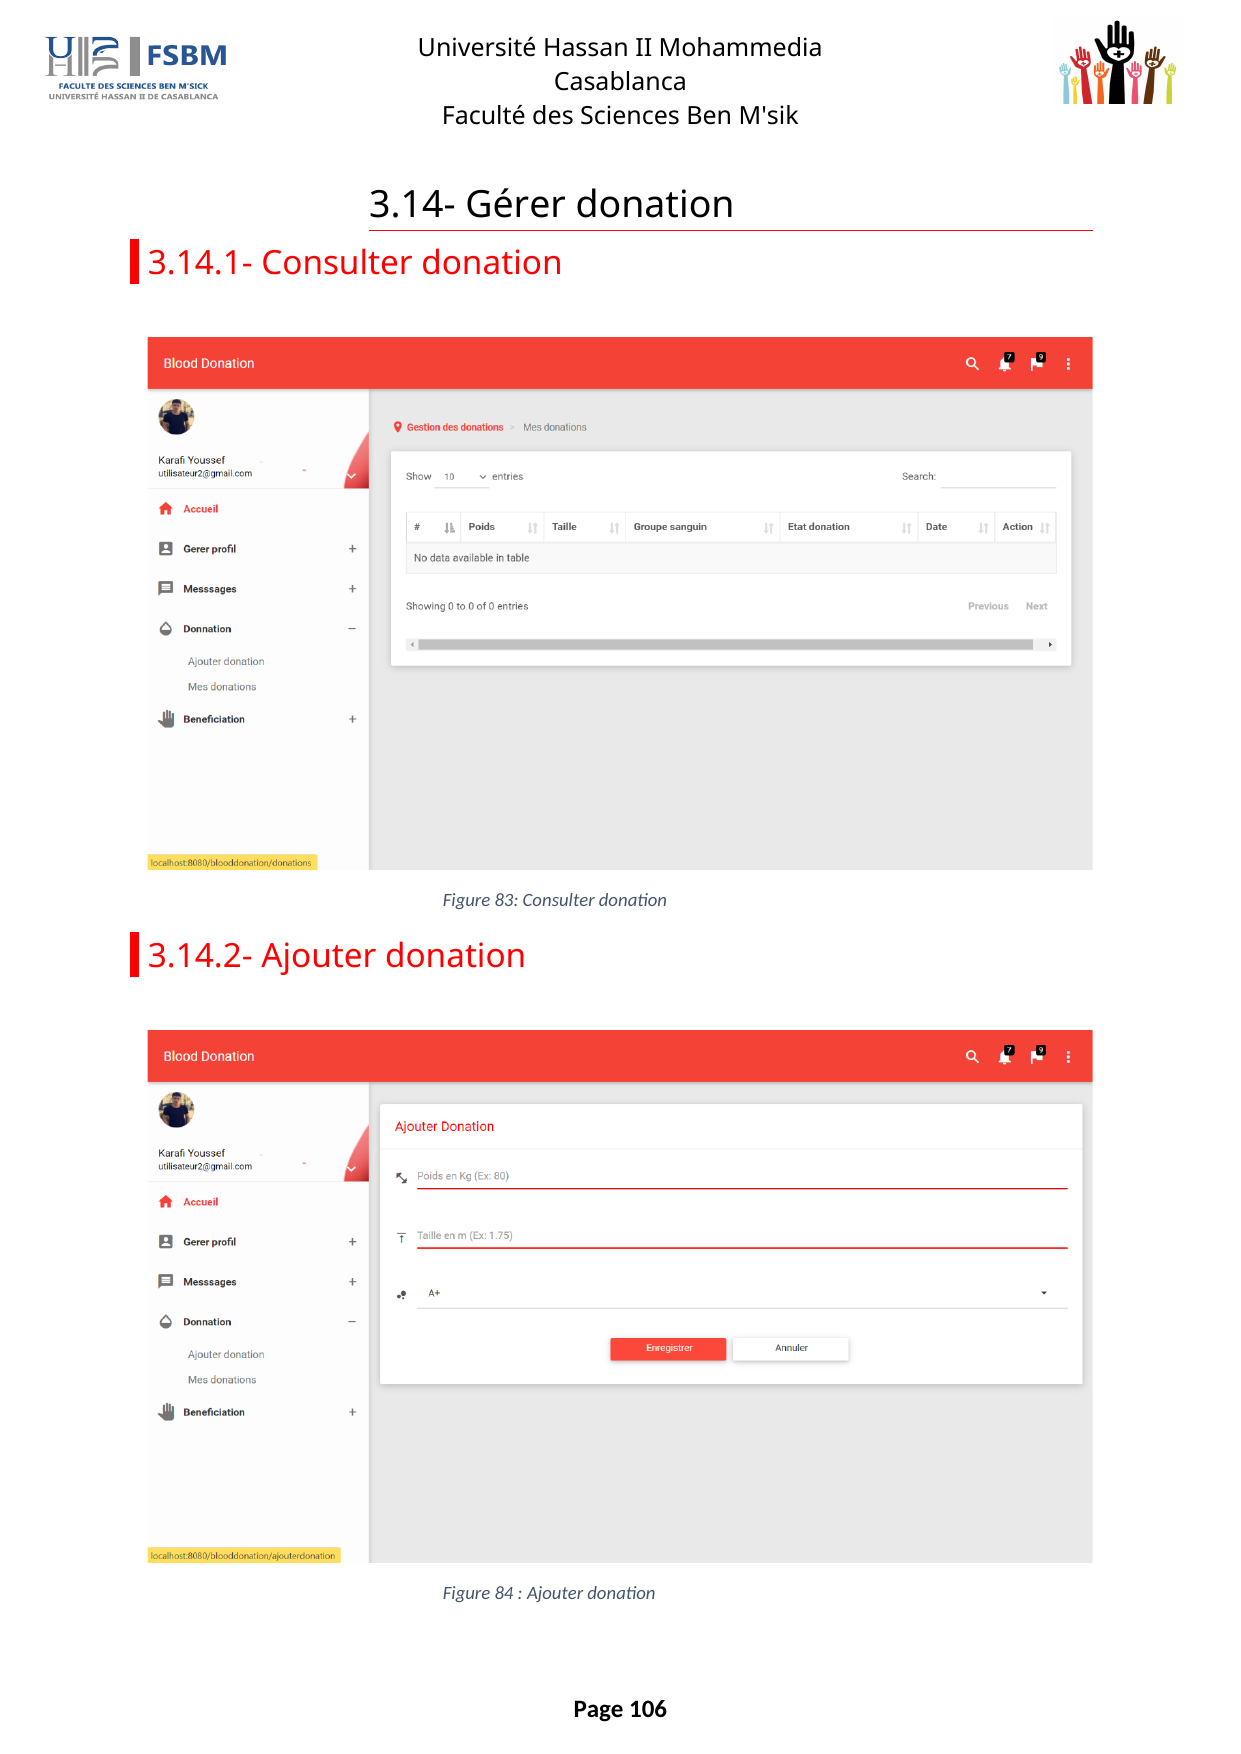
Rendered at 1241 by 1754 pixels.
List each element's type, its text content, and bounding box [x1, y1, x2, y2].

picture [147, 337, 1093, 870]
subtitle 3.14.1- Consulter donation [139, 239, 1093, 284]
subtitle 3.14.2- Ajouter donation [139, 932, 1093, 977]
picture [147, 1030, 1093, 1563]
subtitle 3.14- Gérer donation [369, 177, 1093, 230]
picture [33, 32, 234, 104]
picture [1054, 17, 1185, 104]
